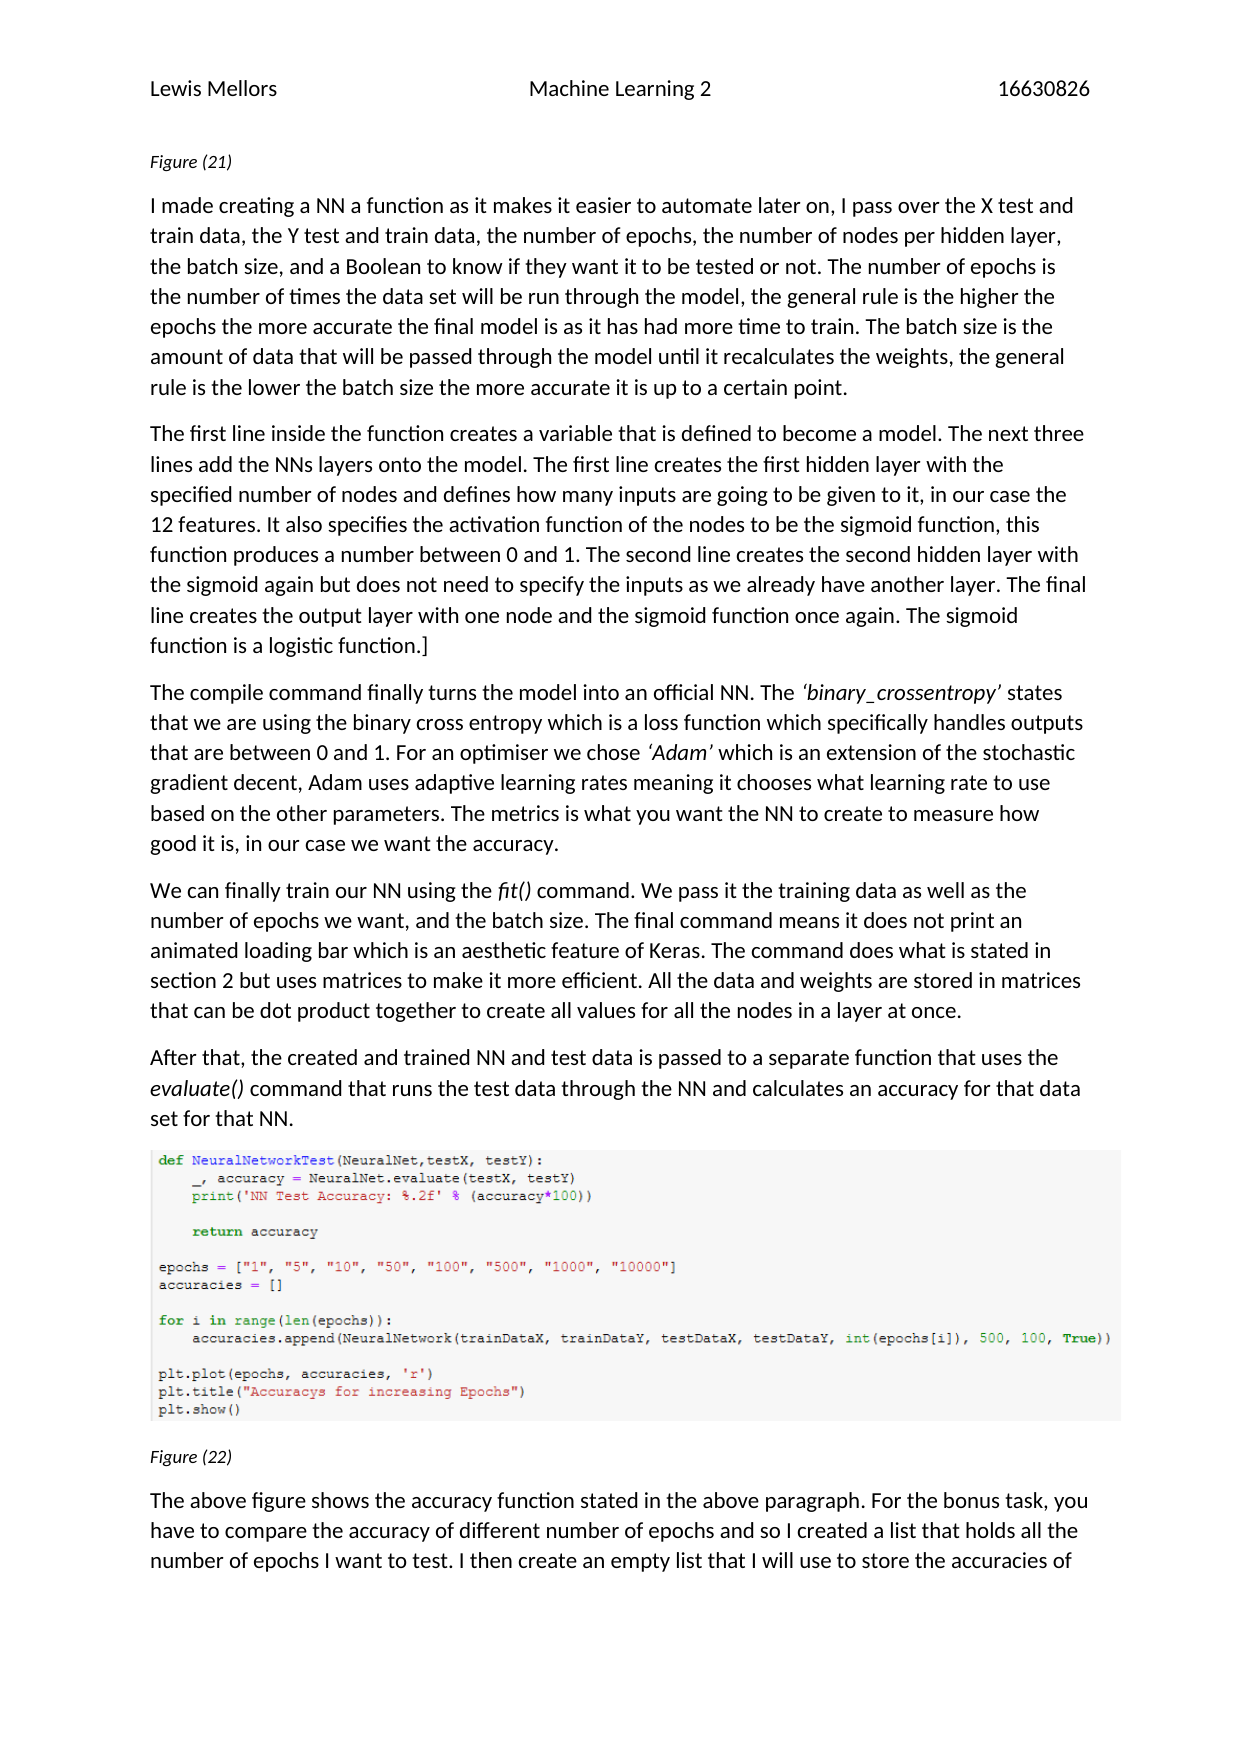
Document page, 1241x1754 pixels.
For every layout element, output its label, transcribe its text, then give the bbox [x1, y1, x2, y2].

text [150, 1486, 1090, 1575]
picture [150, 1150, 1122, 1421]
text Figure (22) [150, 1421, 1090, 1468]
text The compile command finally turns the model into an official NN. The ‘binary_crossentropy’ states that we are using the binary cross entropy which is a loss function which specifically handles outputs that are between 0 and 1. For an optimiser we chose ‘Adam’ which is an extension of the stochastic gradient decent, Adam uses adaptive learning rates meaning it chooses what learning rate to use based on the other parameters. The metrics is what you want the NN to create to measure how good it is, in our case we want the accuracy. [150, 678, 1090, 857]
text Figure (21) [150, 150, 1090, 173]
text I made creating a NN a function as it makes it easier to automate later on, I pass over the X test and train data, the Y test and train data, the number of epochs, the number of nodes per hidden layer, the batch size, and a Boolean to know if they want it to be tested or not. The number of epochs is the number of times the data set will be run through the model, the general rule is the higher the epochs the more accurate the final model is as it has had more time to train. The batch size is the amount of data that will be passed through the model until it recalculates the weights, the general rule is the lower the batch size the more accurate it is up to a certain point. [150, 191, 1090, 401]
text The first line inside the function creates a variable that is defined to become a model. The next three lines add the NNs layers onto the model. The first line creates the first hidden layer with the specified number of nodes and defines how many inputs are going to be given to it, in our case the 12 features. It also specifies the activation function of the nodes to be the sigmoid function, this function produces a number between 0 and 1. The second line creates the second hidden layer with the sigmoid again but does not need to specify the inputs as we already have another layer. The final line creates the output layer with one node and the sigmoid function once again. The sigmoid function is a logistic function.] [150, 419, 1090, 659]
text After that, the created and trained NN and test data is passed to a separate function that uses the evaluate() command that runs the test data through the NN and calculates an accuracy for that data set for that NN. [150, 1043, 1090, 1132]
text We can finally train our NN using the fit() command. We pass it the training data as well as the number of epochs we want, and the batch size. The final command means it does not print an animated loading bar which is an aesthetic feature of Keras. The command does what is stated in section 2 but uses matrices to make it more efficient. All the data and weights are stored in matrices that can be dot product together to create all values for all the nodes in a layer at once. [150, 876, 1090, 1024]
